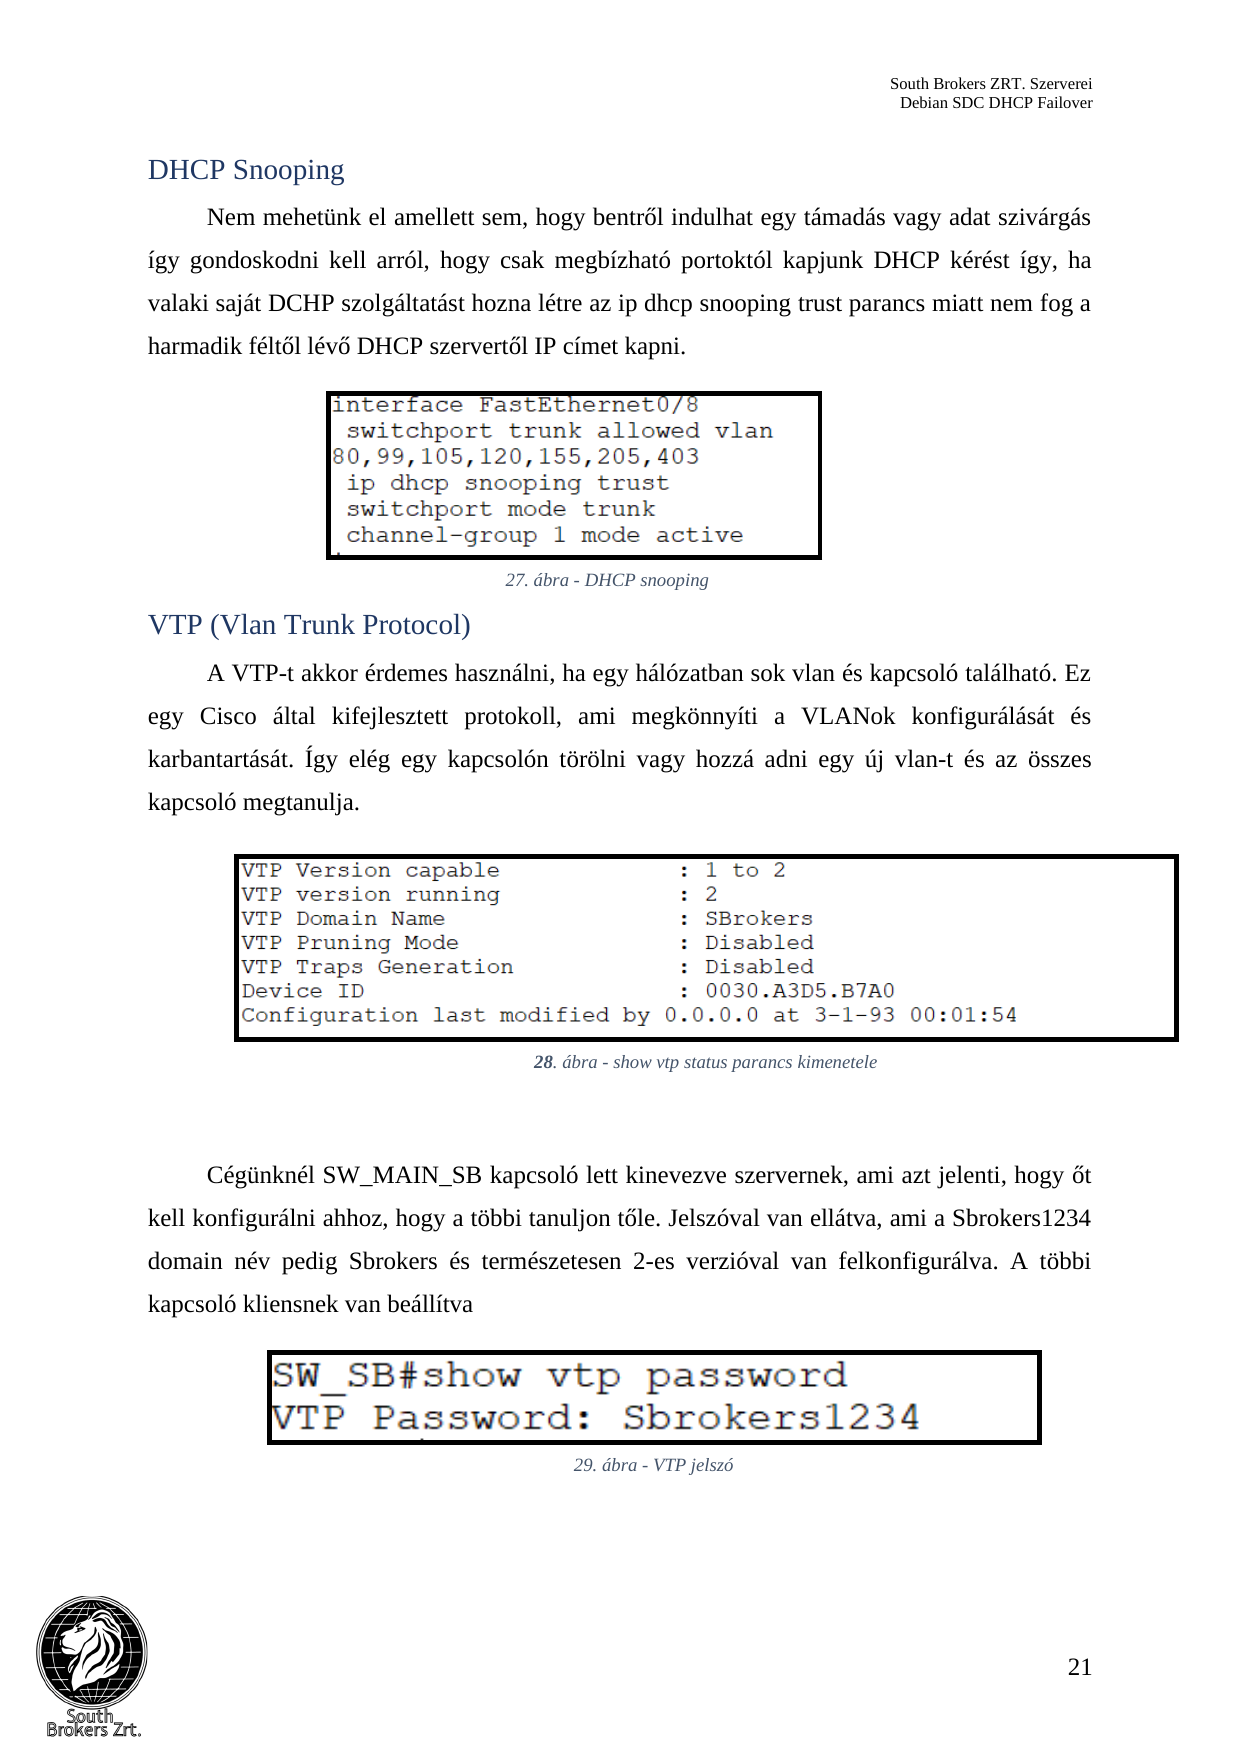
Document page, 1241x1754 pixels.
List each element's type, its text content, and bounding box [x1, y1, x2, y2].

picture [239, 859, 1174, 1037]
picture [36, 1596, 148, 1739]
picture [272, 1355, 1037, 1440]
picture [331, 396, 818, 555]
text A VTP-t akkor érdemes használni, ha egy hálózatban sok vlan és kapcsoló található. Ez egy Cisco által kifejlesztett protokoll, ami megkönnyíti a VLANok konfigurálását és karbantartását. Így elég egy kapcsolón törölni vagy hozzá adni egy új vlan-t és az összes kapcsoló megtanulja. [148, 658, 1093, 816]
text Nem mehetünk el amellett sem, hogy bentről indulhat egy támadás vagy adat szivárgás így gondoskodni kell arról, hogy csak megbízható portoktól kapjunk DHCP kérést így, ha valaki saját DCHP szolgáltatást hozna létre az ip dhcp snooping trust parancs miatt nem fog a harmadik féltől lévő DHCP szervertől IP címet kapni. [148, 202, 1093, 360]
subtitle DHCP Snooping [148, 152, 1093, 185]
